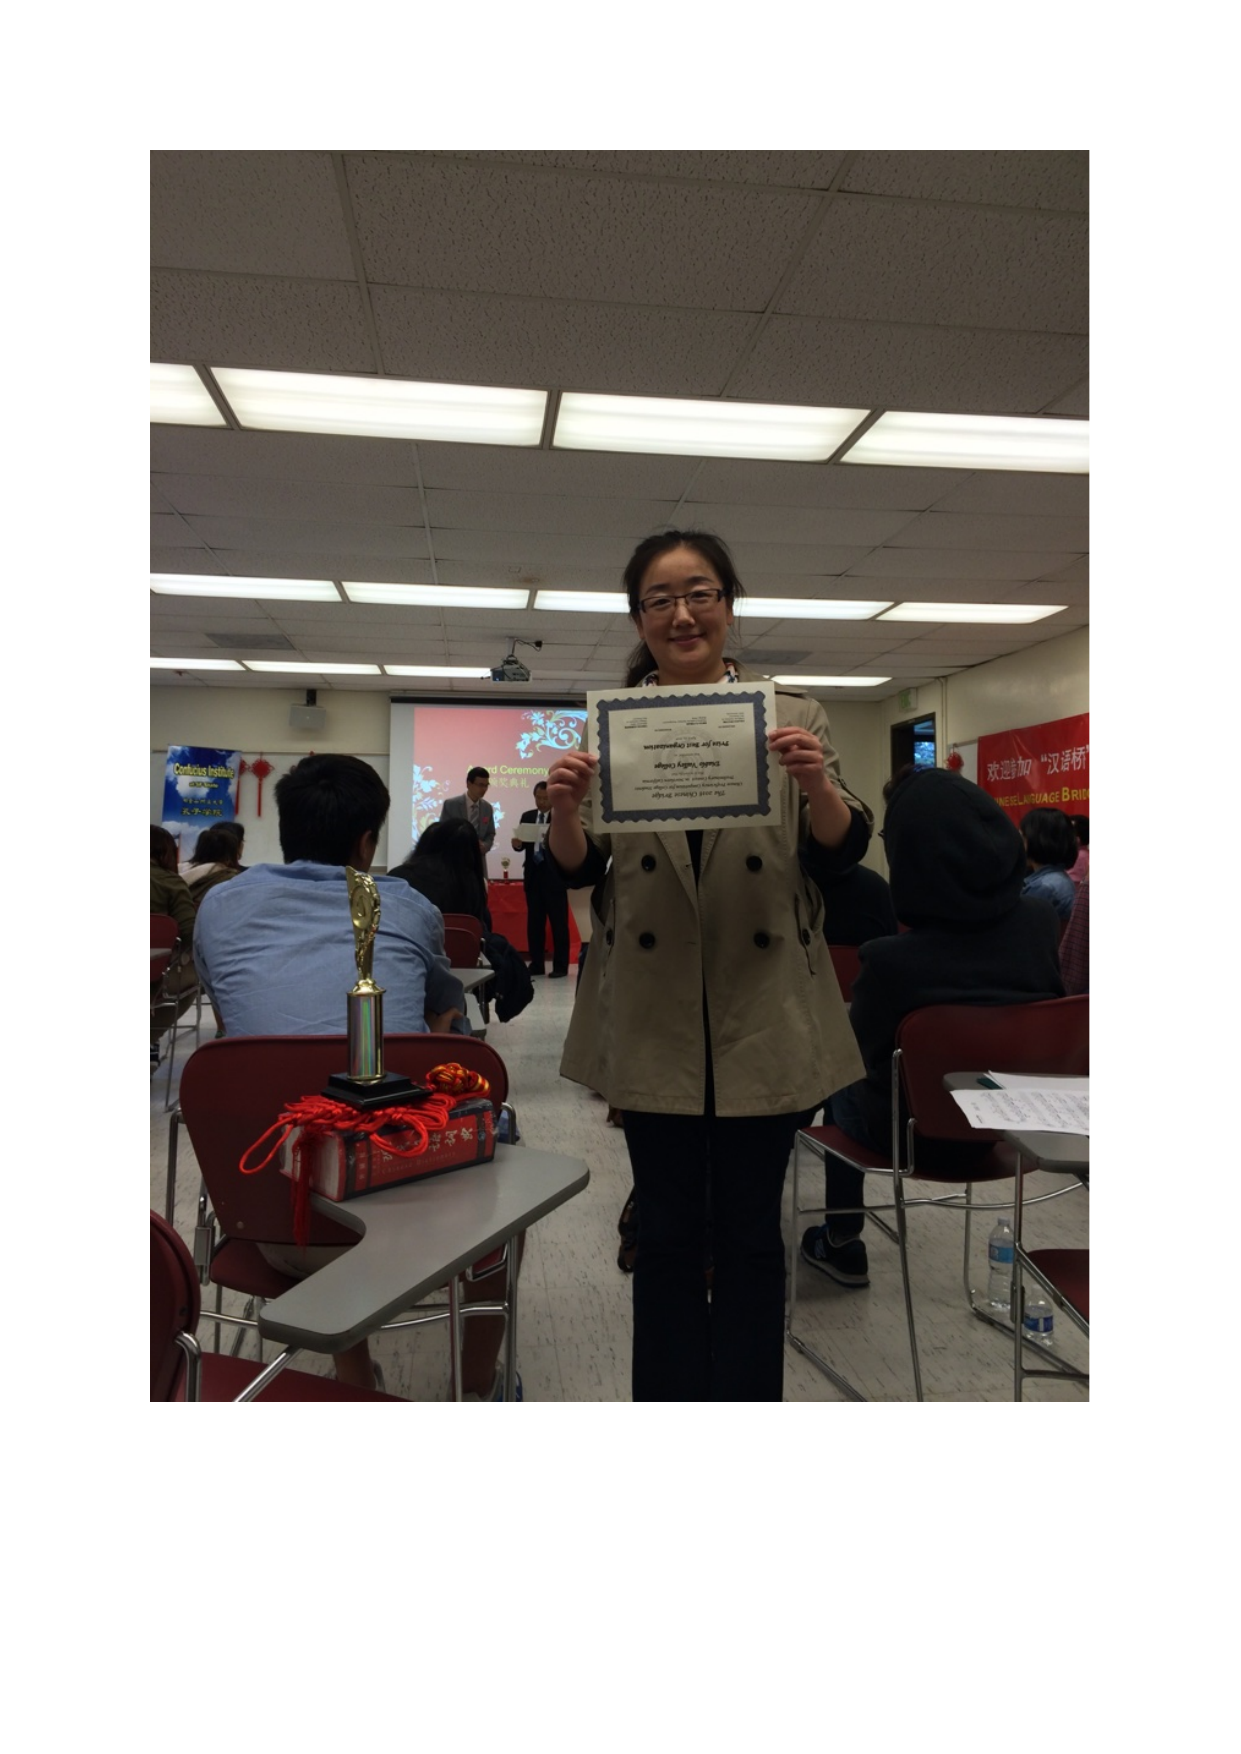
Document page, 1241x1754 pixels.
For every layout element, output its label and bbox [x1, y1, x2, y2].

picture [150, 150, 1090, 1402]
